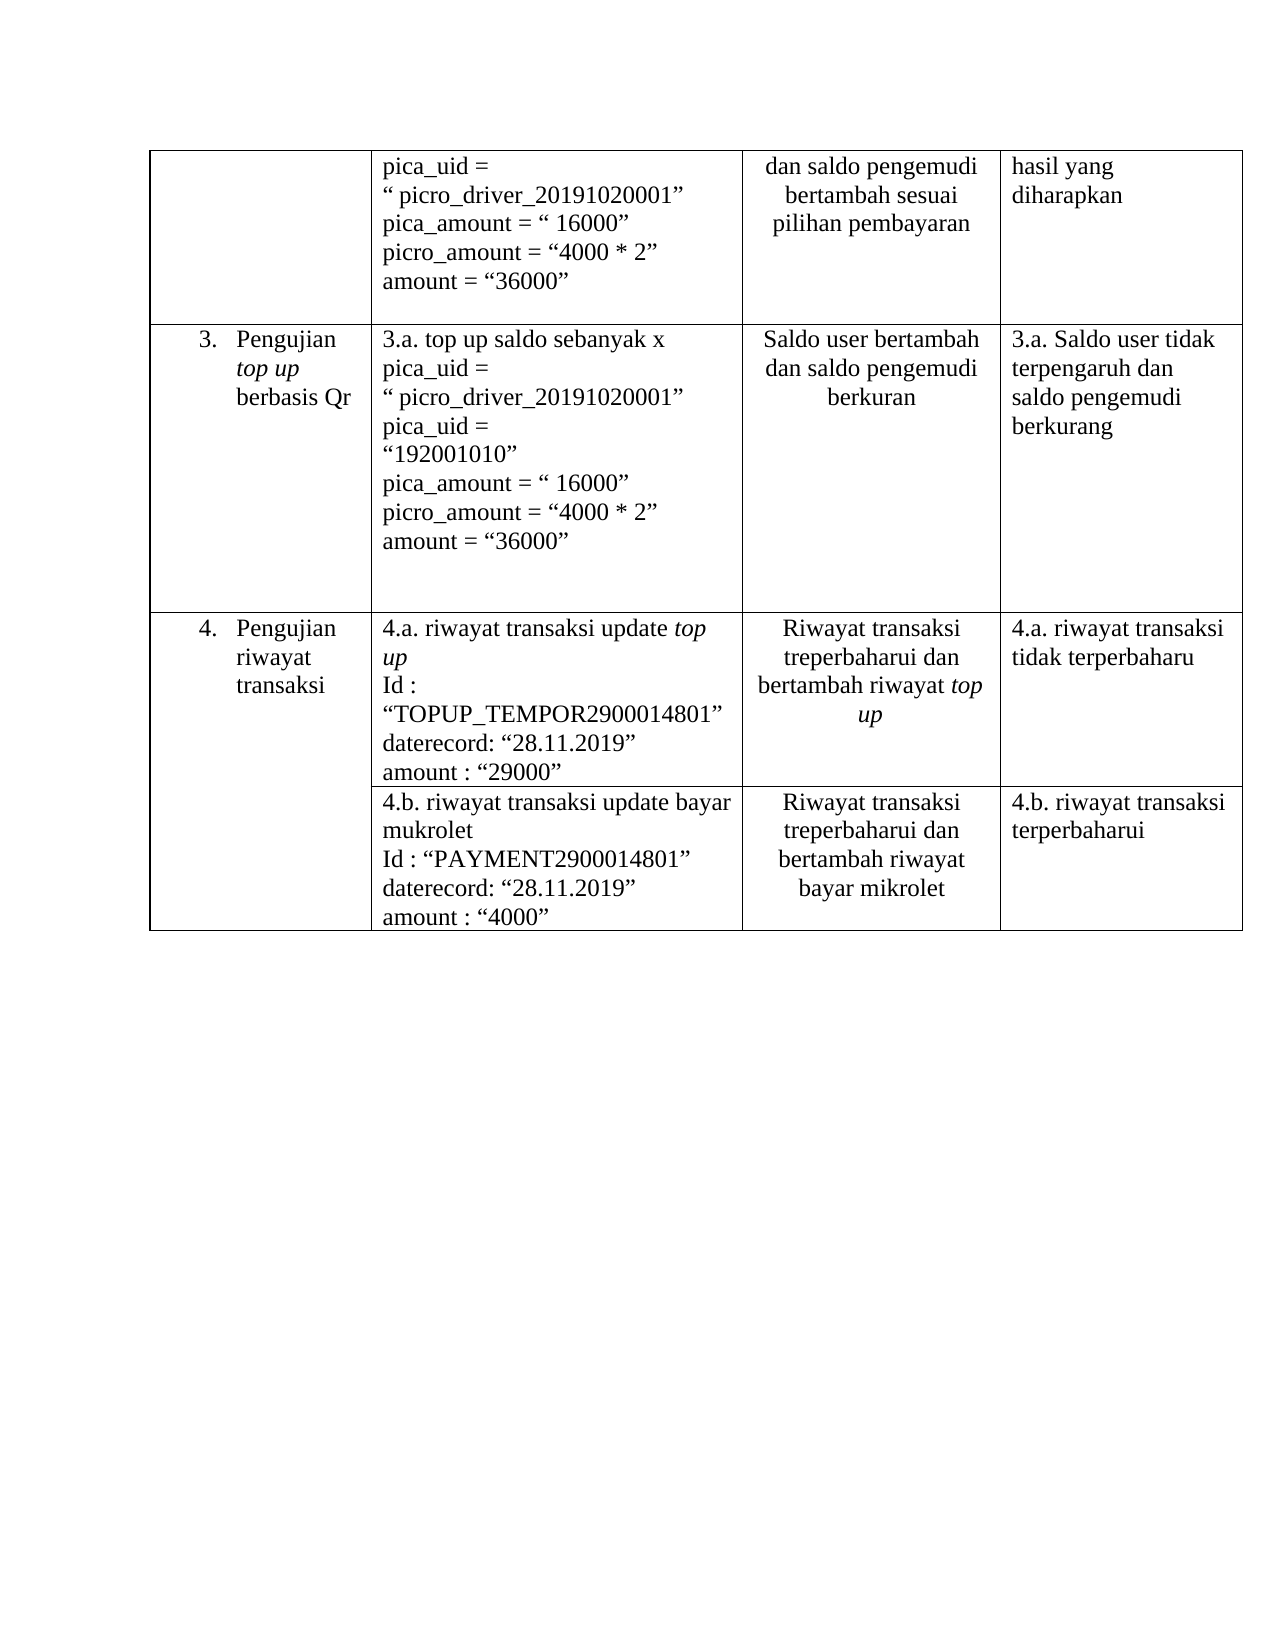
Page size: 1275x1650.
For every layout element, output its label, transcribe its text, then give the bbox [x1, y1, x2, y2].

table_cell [1001, 151, 1242, 323]
table_cell 3.a. Saldo user tidak terpengaruh dan saldo pengemudi berkurang [1001, 325, 1242, 612]
table_cell [151, 151, 371, 323]
table_cell 4.b. riwayat transaksi terperbaharui [1001, 787, 1242, 930]
table_cell Pengujian riwayat transaksi [151, 613, 371, 930]
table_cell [743, 151, 1000, 323]
table_cell 4.a. riwayat transaksi tidak terperbaharu [1001, 613, 1242, 786]
table_cell Riwayat transaksi treperbaharui dan bertambah riwayat bayar mikrolet [743, 787, 1000, 930]
table_cell Saldo user bertambah dan saldo pengemudi berkuran [743, 325, 1000, 612]
table_cell 4.b. riwayat transaksi update bayar mukrolet Id : “PAYMENT2900014801” daterecord: “28.11.2019” amount : “4000” [372, 787, 742, 930]
table_cell Pengujian top up berbasis Qr [151, 325, 371, 612]
table_cell 3.a. top up saldo sebanyak x pica_uid = “ picro_driver_20191020001” pica_uid = “192001010” pica_amount = “ 16000” picro_amount = “4000 * 2” amount = “36000” [372, 325, 742, 612]
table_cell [372, 151, 742, 323]
table_cell Riwayat transaksi treperbaharui dan bertambah riwayat top up [743, 613, 1000, 786]
table_cell 4.a. riwayat transaksi update top up Id : “TOPUP_TEMPOR2900014801” daterecord: “28.11.2019” amount : “29000” [372, 613, 742, 786]
